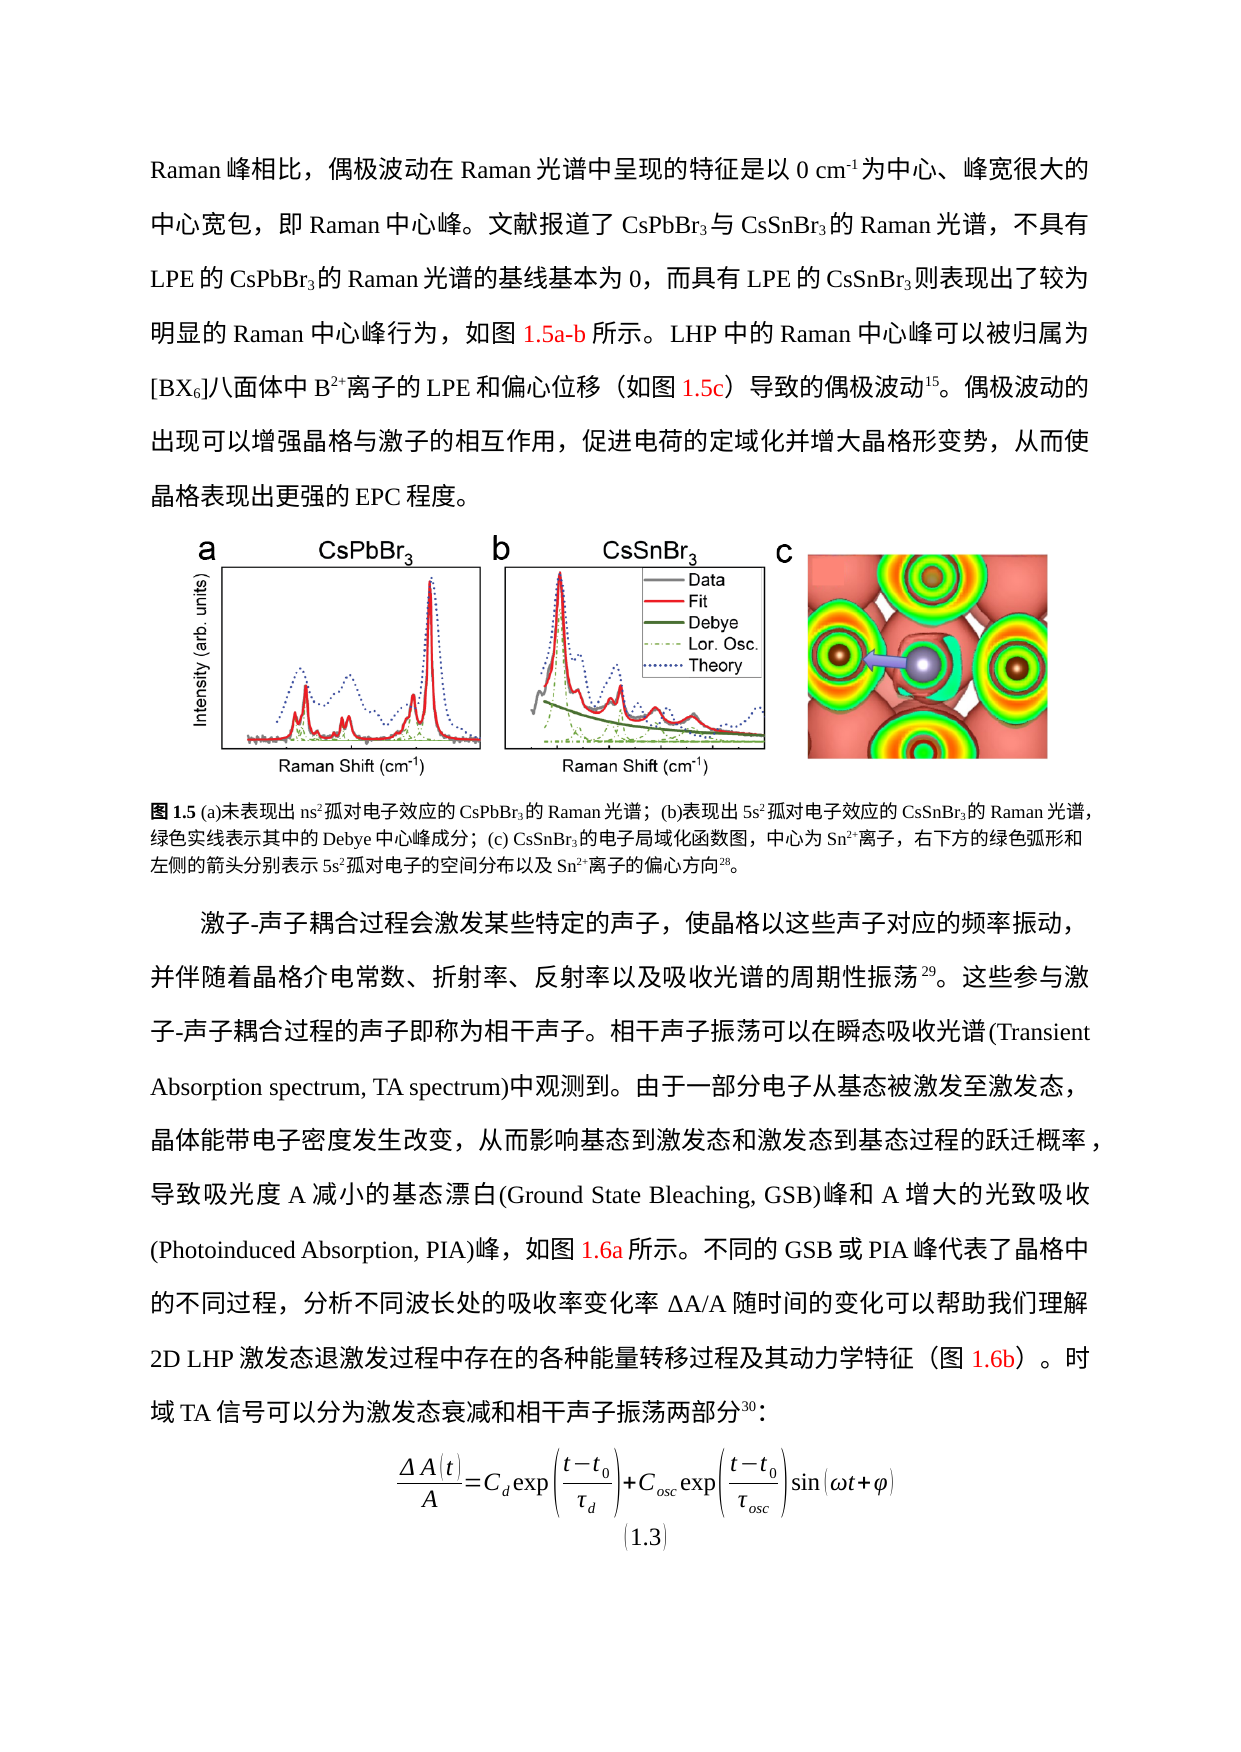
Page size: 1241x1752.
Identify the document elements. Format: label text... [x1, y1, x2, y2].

text 图1.5 (a)未表现出ns2孤对电子效应的CsPbBr3的Raman光谱；(b)表现出5s2孤对电子效应的CsSnBr3的Raman光谱，绿色实线表示其中的Debye中心峰成分；(c) CsSnBr3的电子局域化函数图，中心为Sn2+离子，右下方的绿色弧形和左侧的箭头分别表示5s2孤对电子的空间分布以及Sn2+离子的偏心方向28。 [150, 797, 1090, 878]
text 激子-声子耦合过程会激发某些特定的声子，使晶格以这些声子对应的频率振动，并伴随着晶格介电常数、折射率、反射率以及吸收光谱的周期性振荡29。这些参与激子-声子耦合过程的声子即称为相干声子。相干声子振荡可以在瞬态吸收光谱(Transient Absorption spectrum, TA spectrum)中观测到。由于一部分电子从基态被激发至激发态，晶体能带电子密度发生改变，从而影响基态到激发态和激发态到基态过程的跃迁概率，导致吸光度A减小的基态漂白(Ground State Bleaching, GSB)峰和A增大的光致吸收(Photoinduced Absorption, PIA)峰，如图1.6a所示。不同的GSB或PIA峰代表了晶格中的不同过程，分析不同波长处的吸收率变化率ΔA/A随时间的变化可以帮助我们理解2D LHP激发态退激发过程中存在的各种能量转移过程及其动力学特征（图1.6b）。时域TA信号可以分为激发态衰减和相干声子振荡两部分30： [150, 903, 1090, 1429]
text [150, 150, 1090, 512]
picture [186, 530, 1055, 783]
